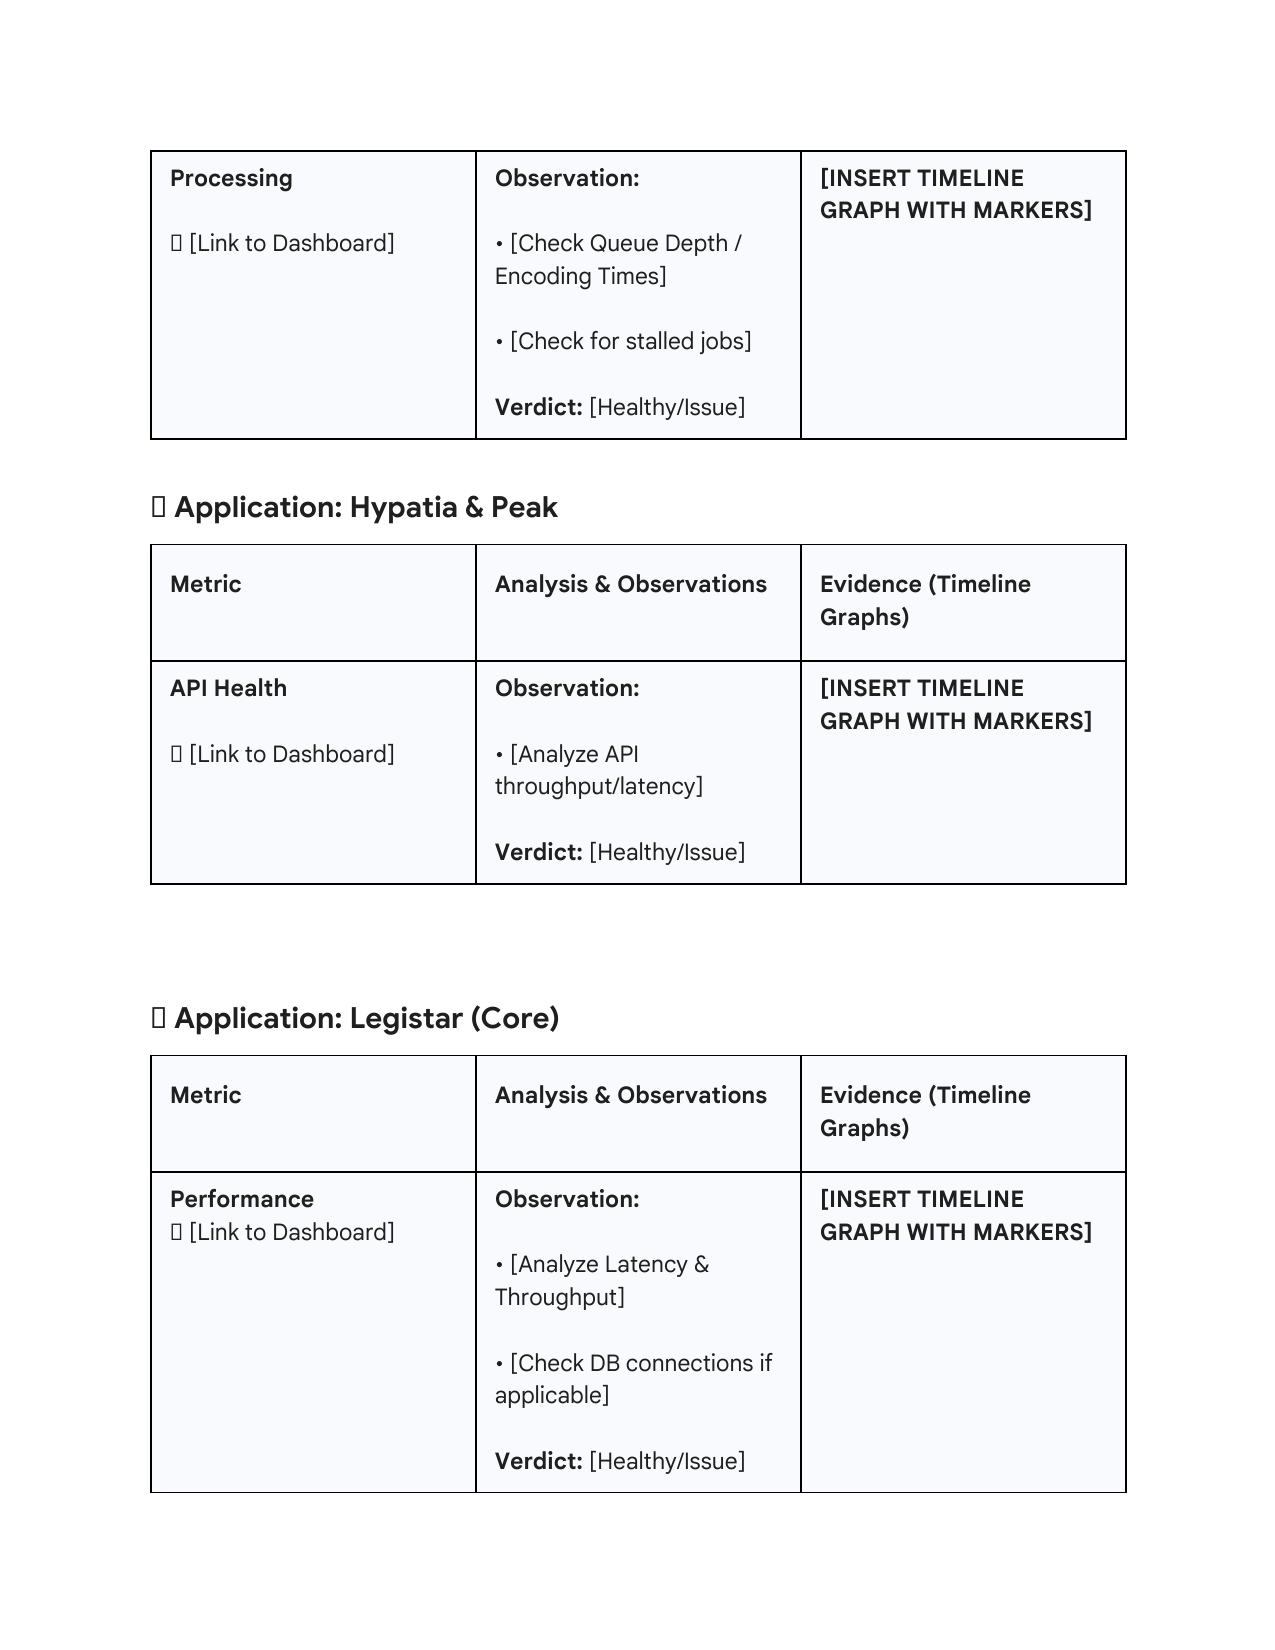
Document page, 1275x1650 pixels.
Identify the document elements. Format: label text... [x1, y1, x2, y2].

table_cell Observation: • [Check Queue Depth / Encoding Times] • [Check for stalled jobs] Verdict: [Healthy/Issue] [477, 152, 800, 438]
table_header Analysis & Observations [477, 1056, 800, 1171]
table_header Metric [152, 545, 475, 660]
table_header Metric [152, 1056, 475, 1171]
table_cell Processing 🔗 [Link to Dashboard] [152, 152, 475, 438]
table_cell [INSERT TIMELINE GRAPH WITH MARKERS] [802, 152, 1125, 438]
table_cell [INSERT TIMELINE GRAPH WITH MARKERS] [802, 1173, 1125, 1492]
table_header Analysis & Observations [477, 545, 800, 660]
table_header Evidence (Timeline Graphs) [802, 545, 1125, 660]
table_cell Observation: • [Analyze API throughput/latency] Verdict: [Healthy/Issue] [477, 662, 800, 883]
table_header Evidence (Timeline Graphs) [802, 1056, 1125, 1171]
table_cell Observation: • [Analyze Latency & Throughput] • [Check DB connections if applicable] Verdict: [Healthy/Issue] [477, 1173, 800, 1492]
subtitle 🔹 Application: Legistar (Core) [150, 1000, 1125, 1037]
table_cell Performance 🔗 [Link to Dashboard] [152, 1173, 475, 1492]
table_cell [INSERT TIMELINE GRAPH WITH MARKERS] [802, 662, 1125, 883]
subtitle 🔹 Application: Hypatia & Peak [150, 489, 1125, 526]
table_cell API Health 🔗 [Link to Dashboard] [152, 662, 475, 883]
